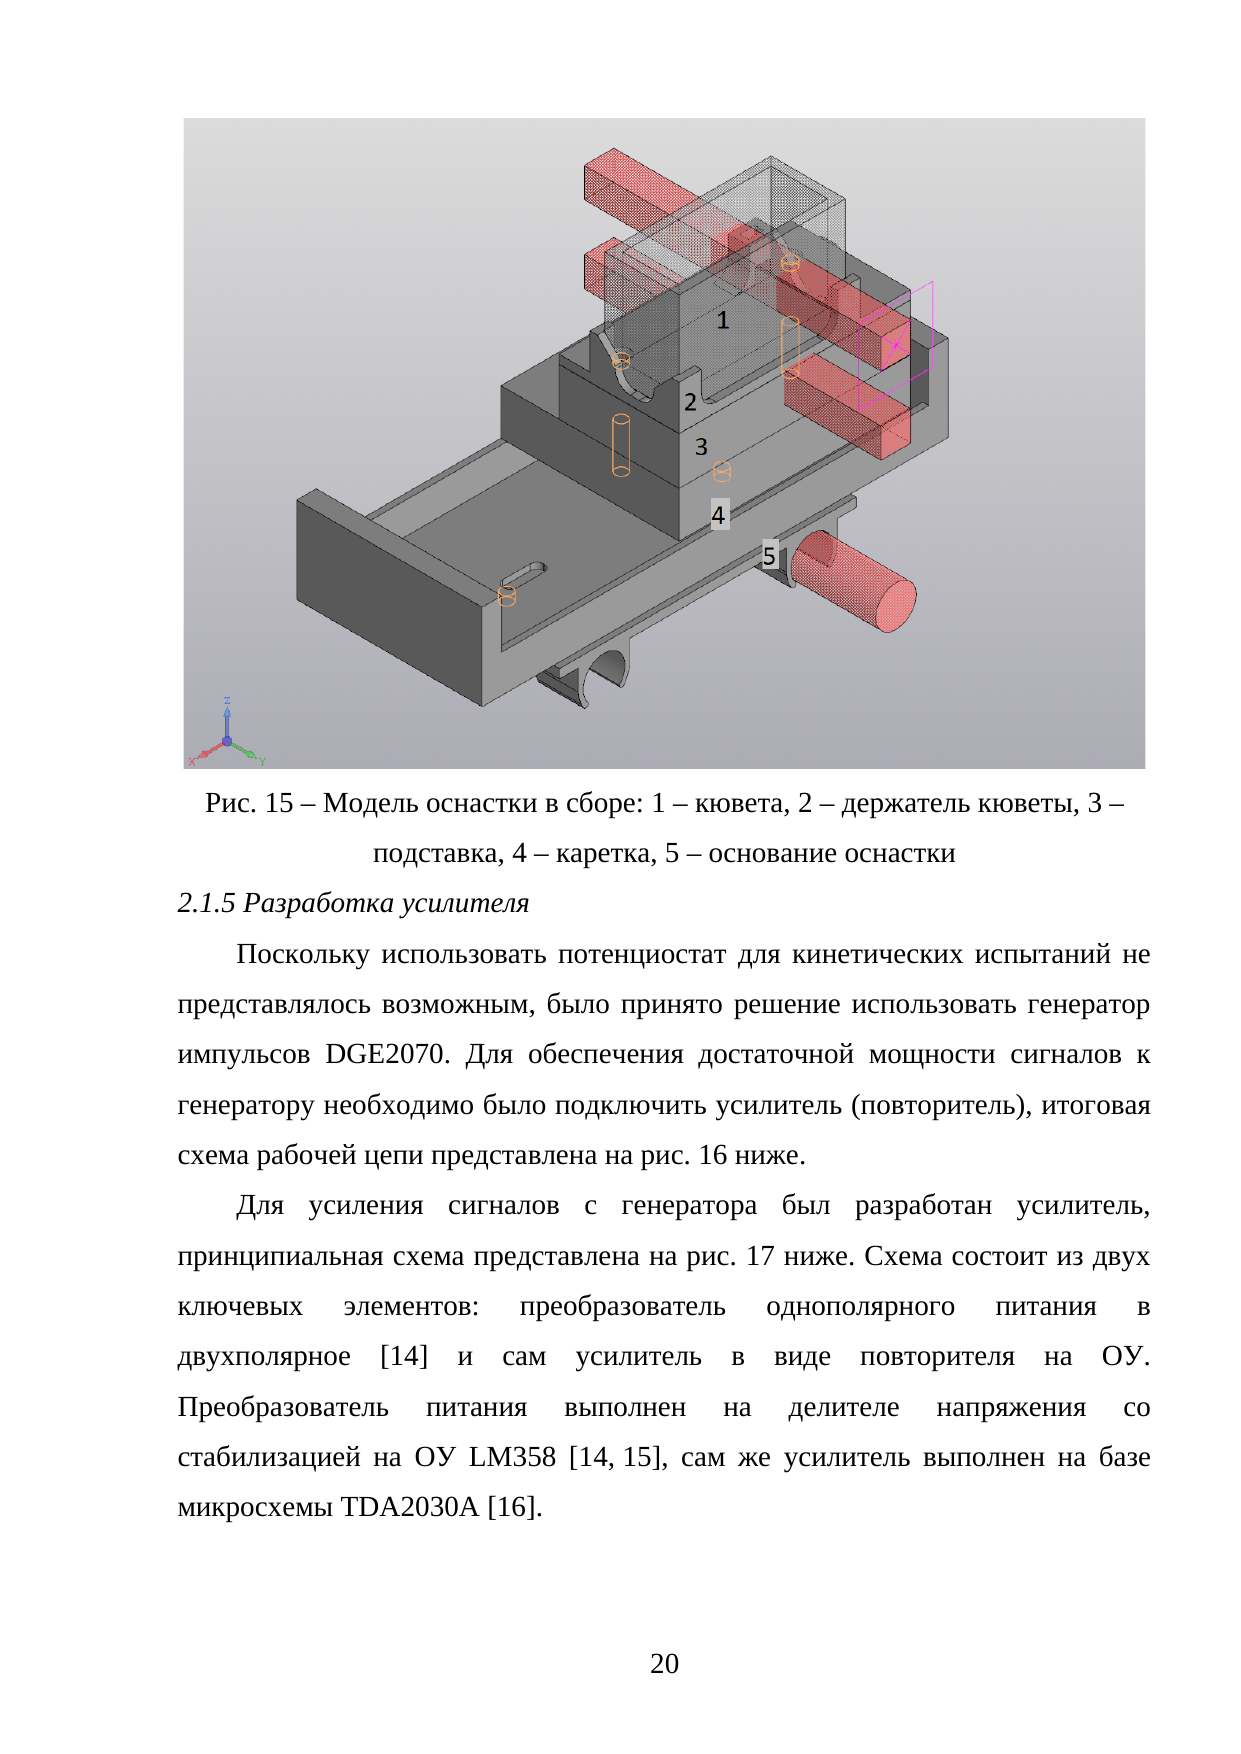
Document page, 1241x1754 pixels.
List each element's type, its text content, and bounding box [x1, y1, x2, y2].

text Рис. 15 – Модель оснастки в сборе: 1 – кювета, 2 – держатель кюветы, 3 – подставка, 4 – каретка, 5 – основание оснастки [177, 785, 1152, 869]
subtitle 2.1.5 Разработка усилителя [177, 886, 1152, 919]
text Поскольку использовать потенциостат для кинетических испытаний не представлялось возможным, было принято решение использовать генератор импульсов DGE2070. Для обеспечения достаточной мощности сигналов к генератору необходимо было подключить усилитель (повторитель), итоговая схема рабочей цепи представлена на рис. 16 ниже. [177, 936, 1152, 1171]
text Для усиления сигналов с генератора был разработан усилитель, принципиальная схема представлена на рис. 17 ниже. Схема состоит из двух ключевых элементов: преобразователь однополярного питания в двухполярное [14] и сам усилитель в виде повторителя на ОУ. Преобразователь питания выполнен на делителе напряжения со стабилизацией на ОУ LM358 [14, 15], сам же усилитель выполнен на базе микросхемы TDA2030A [16]. [177, 1187, 1152, 1523]
picture [183, 118, 1146, 769]
